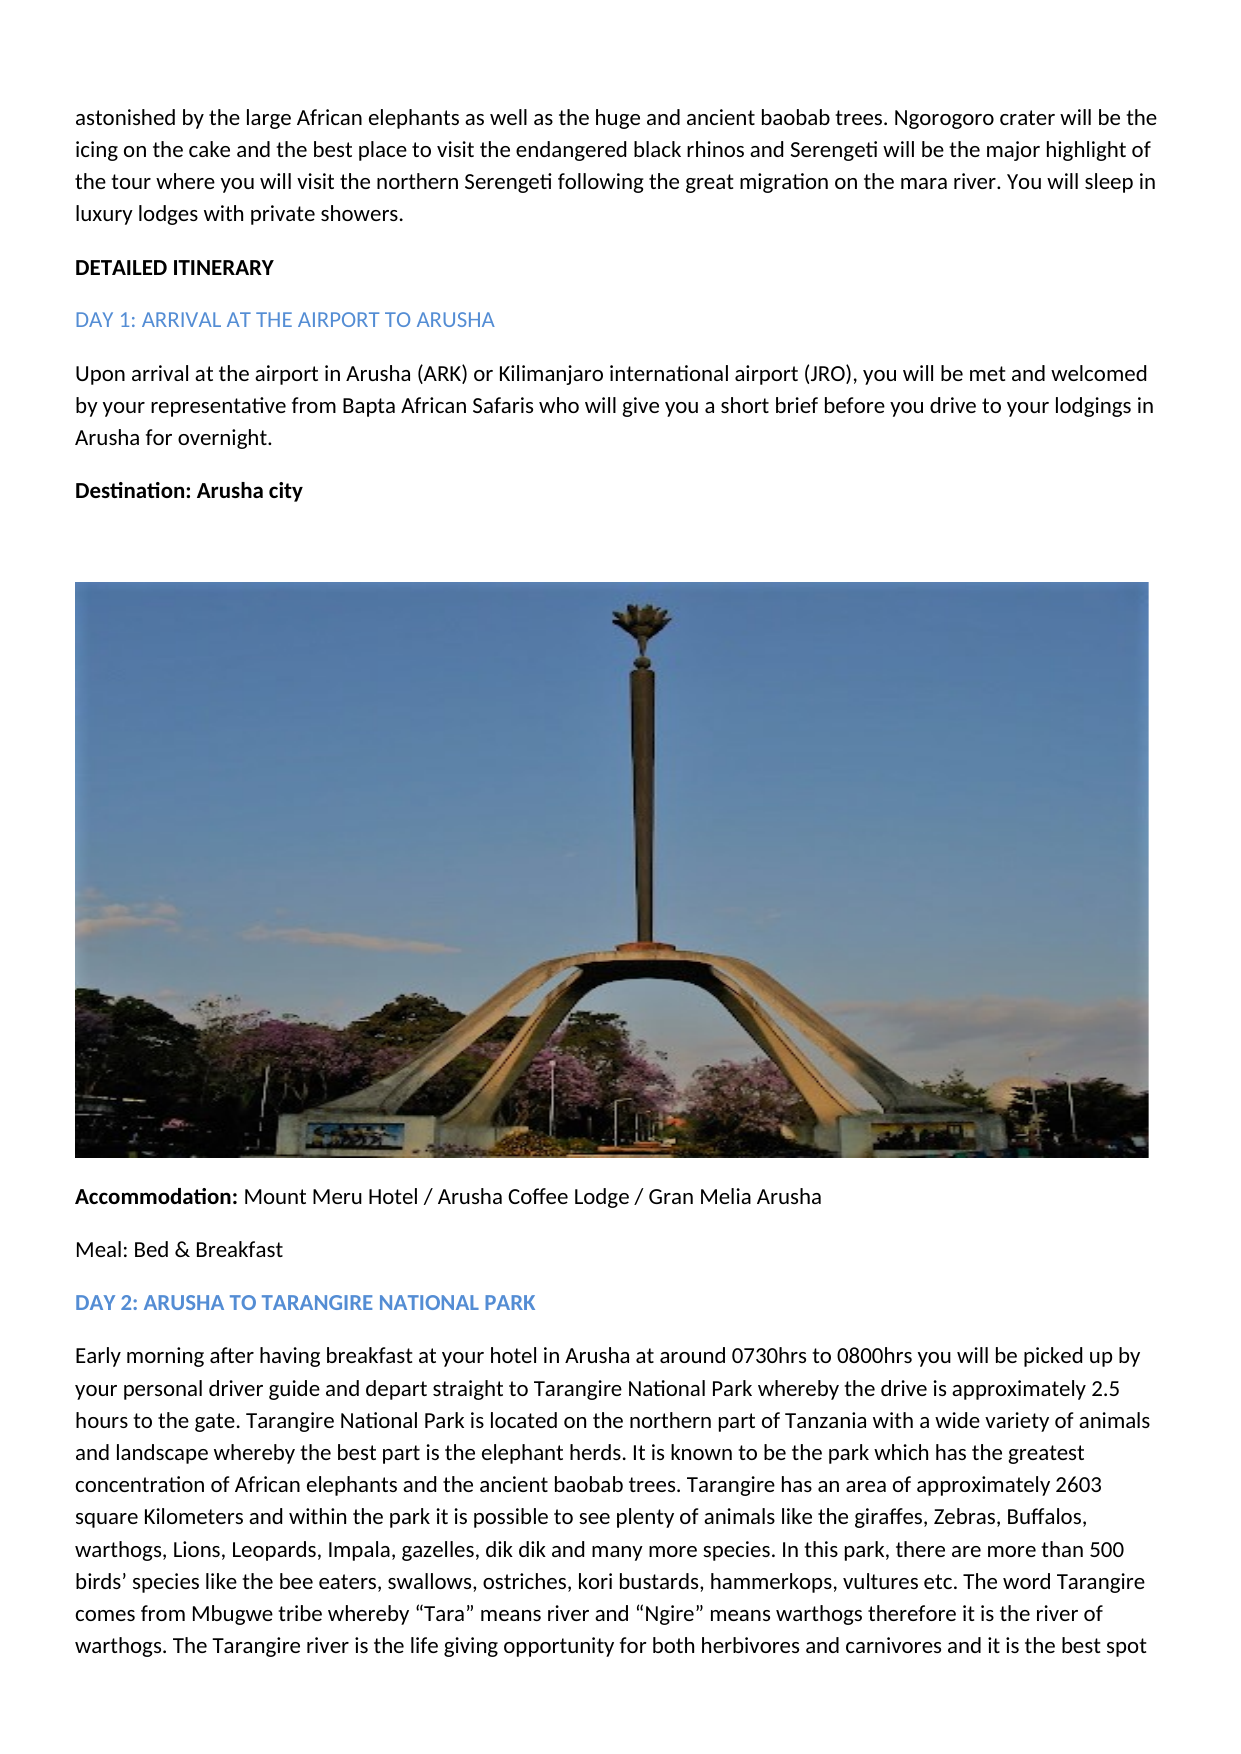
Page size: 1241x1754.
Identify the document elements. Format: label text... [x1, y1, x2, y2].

text DETAILED ITINERARY [75, 253, 1165, 281]
text DAY 1: ARRIVAL AT THE AIRPORT TO ARUSHA [75, 306, 1165, 334]
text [75, 103, 1165, 228]
text DAY 2: ARUSHA TO TARANGIRE NATIONAL PARK [75, 1288, 1165, 1317]
picture [75, 582, 1149, 1158]
text Accommodation: Mount Meru Hotel / Arusha Coffee Lodge / Gran Melia Arusha [75, 1182, 1165, 1211]
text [75, 1342, 1165, 1659]
text Destination: Arusha city [75, 476, 1165, 504]
text Upon arrival at the airport in Arusha (ARK) or Kilimanjaro international airport (JRO), you will be met and welcomed by your representative from Bapta African Safaris who will give you a short brief before you drive to your lodgings in Arusha for overnight. [75, 359, 1165, 451]
text Meal: Bed & Breakfast [75, 1236, 1165, 1263]
